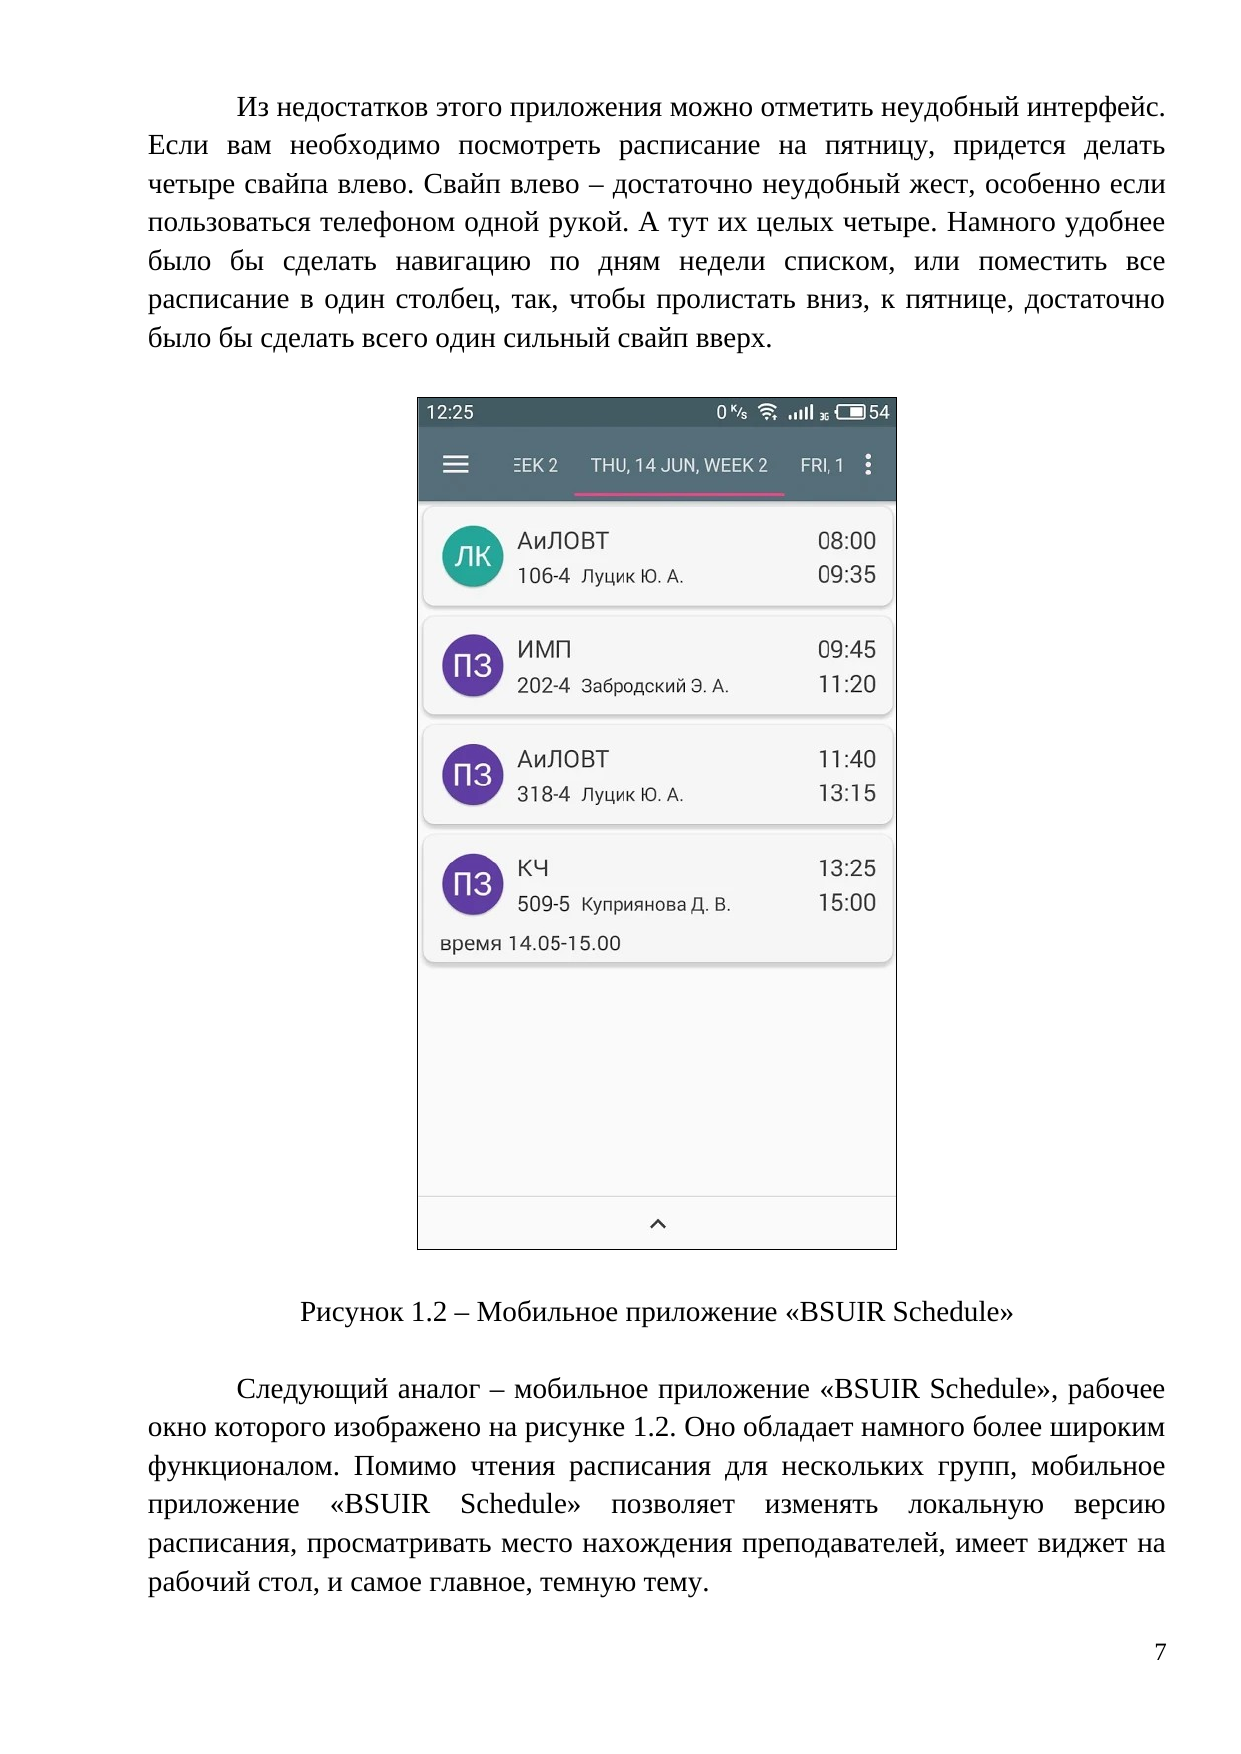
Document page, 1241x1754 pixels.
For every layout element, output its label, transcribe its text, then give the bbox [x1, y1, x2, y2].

picture [418, 398, 896, 1249]
text Рисунок 1.2 – Мобильное приложение «BSUIR Schedule» [148, 1294, 1167, 1327]
text Следующий аналог – мобильное приложение «BSUIR Schedule», рабочее окно которого изображено на рисунке 1.2. Оно обладает намного более широким функционалом. Помимо чтения расписания для нескольких групп, мобильное приложение «BSUIR Schedule» позволяет изменять локальную версию расписания, просматривать место нахождения преподавателей, имеет виджет на рабочий стол, и самое главное, темную тему. [148, 1371, 1167, 1597]
text Из недостатков этого приложения можно отметить неудобный интерфейс. Если вам необходимо посмотреть расписание на пятницу, придется делать четыре свайпа влево. Свайп влево – достаточно неудобный жест, особенно если пользоваться телефоном одной рукой. А тут их целых четыре. Намного удобнее было бы сделать навигацию по дням недели списком, или поместить все расписание в один столбец, так, чтобы пролистать вниз, к пятнице, достаточно было бы сделать всего один сильный свайп вверх. [148, 89, 1167, 353]
